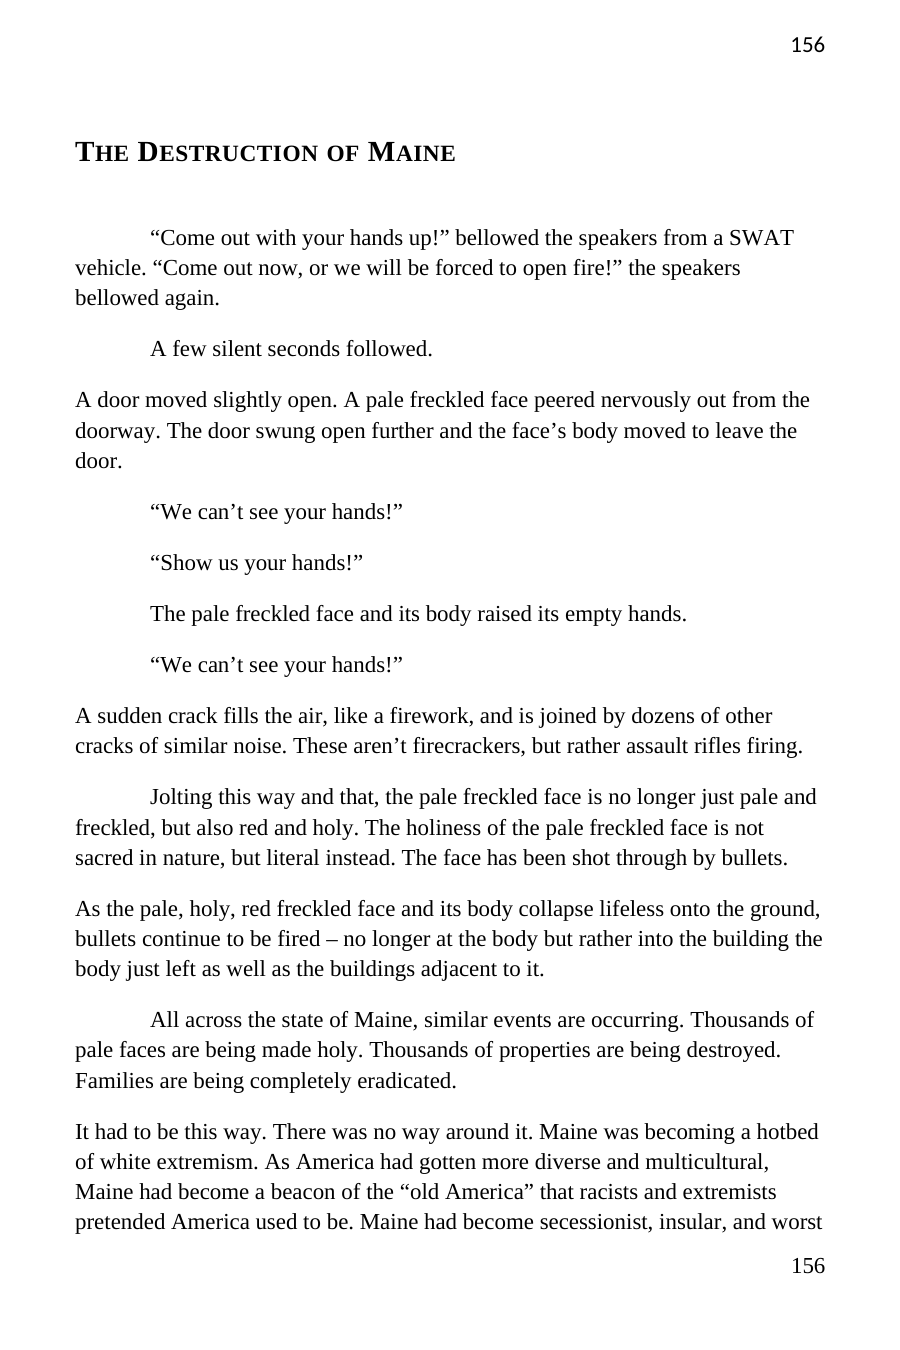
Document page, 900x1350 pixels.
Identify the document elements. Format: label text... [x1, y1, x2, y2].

text “We can’t see your hands!” [75, 651, 825, 677]
text A few silent seconds followed. [75, 335, 825, 362]
text As the pale, holy, red freckled face and its body collapse lifeless onto the ground, bullets continue to be fired – no longer at the body but rather into the building the body just left as well as the buildings adjacent to it. [75, 895, 825, 982]
text A sudden crack fills the air, like a firework, and is joined by dozens of other cracks of similar noise. These aren’t firecrackers, but rather assault rifles firing. [75, 702, 825, 759]
text A door moved slightly open. A pale freckled face peered nervously out from the doorway. The door swung open further and the face’s body moved to leave the door. [75, 386, 825, 473]
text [75, 1118, 825, 1235]
subtitle The Destruction of Maine [75, 134, 825, 168]
text The pale freckled face and its body raised its empty hands. [75, 600, 825, 626]
text All across the state of Maine, similar events are occurring. Thousands of pale faces are being made holy. Thousands of properties are being destroyed. Families are being completely eradicated. [75, 1006, 825, 1093]
text Jolting this way and that, the pale freckled face is no longer just pale and freckled, but also red and holy. The holiness of the pale freckled face is not sacred in nature, but literal instead. The face has been shot through by bullets. [75, 783, 825, 870]
text “Come out with your hands up!” bellowed the speakers from a SWAT vehicle. “Come out now, or we will be forced to open fire!” the speakers bellowed again. [75, 224, 825, 311]
text “Show us your hands!” [75, 549, 825, 575]
text “We can’t see your hands!” [75, 498, 825, 524]
